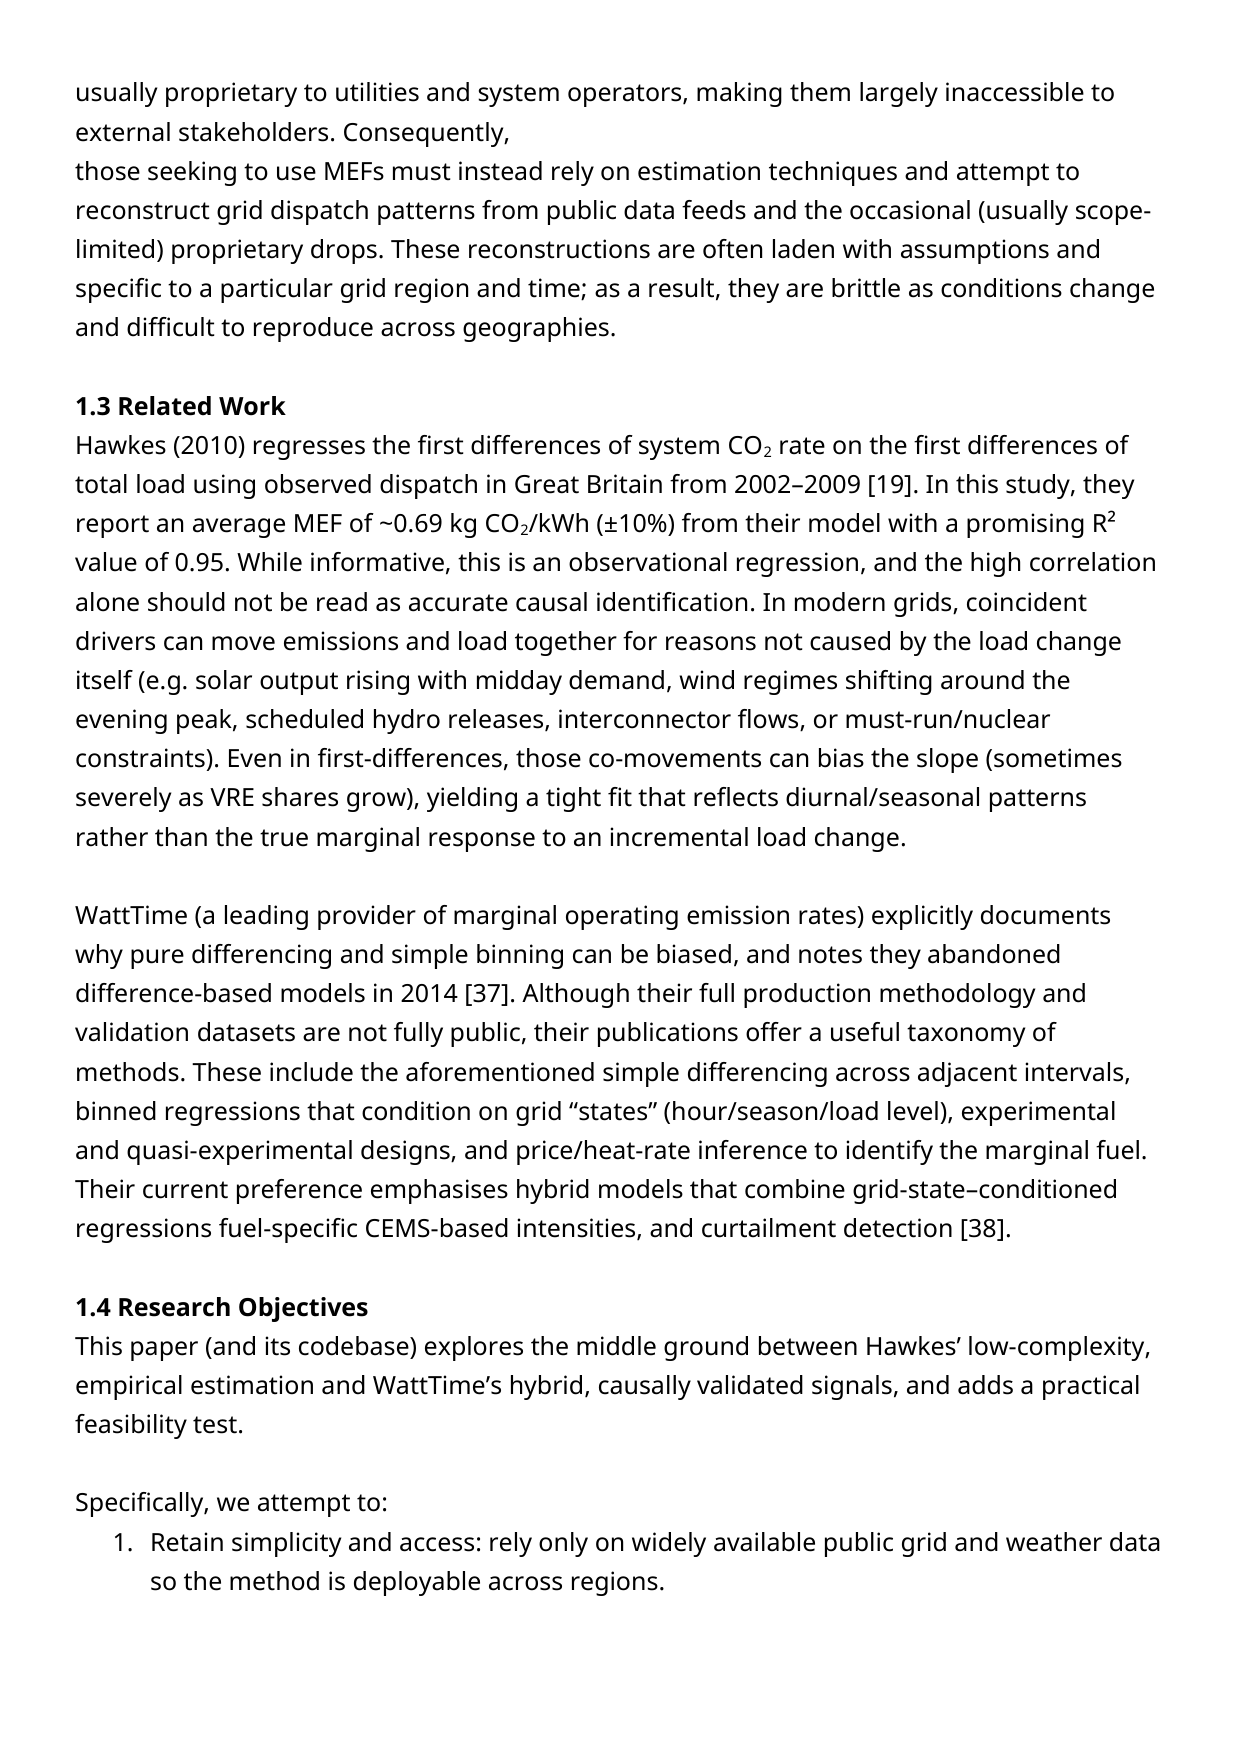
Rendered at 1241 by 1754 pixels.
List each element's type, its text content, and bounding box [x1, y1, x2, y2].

list Retain simplicity and access: rely only on widely available public grid and weather data so the method is deployable across regions. [112, 1524, 1165, 1597]
text 1.3 Related Work [75, 388, 1165, 422]
text those seeking to use MEFs must instead rely on estimation techniques and attempt to reconstruct grid dispatch patterns from public data feeds and the occasional (usually scope-limited) proprietary drops. These reconstructions are often laden with assumptions and specific to a particular grid region and time; as a result, they are brittle as conditions change and difficult to reproduce across geographies. [75, 153, 1165, 344]
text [75, 75, 1165, 148]
text 1.4 Research Objectives [75, 1289, 1165, 1323]
text Hawkes (2010) regresses the first differences of system CO2 rate on the first differences of total load using observed dispatch in Great Britain from 2002–2009 [19]. In this study, they report an average MEF of ~0.69 kg CO2/kWh (±10%) from their model with a promising R² value of 0.95. While informative, this is an observational regression, and the high correlation alone should not be read as accurate causal identification. In modern grids, coincident drivers can move emissions and load together for reasons not caused by the load change itself (e.g. solar output rising with midday demand, wind regimes shifting around the evening peak, scheduled hydro releases, interconnector flows, or must-run/nuclear constraints). Even in first-differences, those co-movements can bias the slope (sometimes severely as VRE shares grow), yielding a tight fit that reflects diurnal/seasonal patterns rather than the true marginal response to an incremental load change. [75, 427, 1165, 853]
text Specifically, we attempt to: [75, 1485, 1165, 1519]
text WattTime (a leading provider of marginal operating emission rates) explicitly documents why pure differencing and simple binning can be biased, and notes they abandoned difference-based models in 2014 [37]. Although their full production methodology and validation datasets are not fully public, their publications offer a useful taxonomy of methods. These include the aforementioned simple differencing across adjacent intervals, binned regressions that condition on grid “states” (hour/season/load level), experimental and quasi-experimental designs, and price/heat-rate inference to identify the marginal fuel. Their current preference emphasises hybrid models that combine grid-state–conditioned regressions fuel-specific CEMS-based intensities, and curtailment detection [38]. [75, 897, 1165, 1245]
text This paper (and its codebase) explores the middle ground between Hawkes’ low-complexity, empirical estimation and WattTime’s hybrid, causally validated signals, and adds a practical feasibility test. [75, 1328, 1165, 1441]
